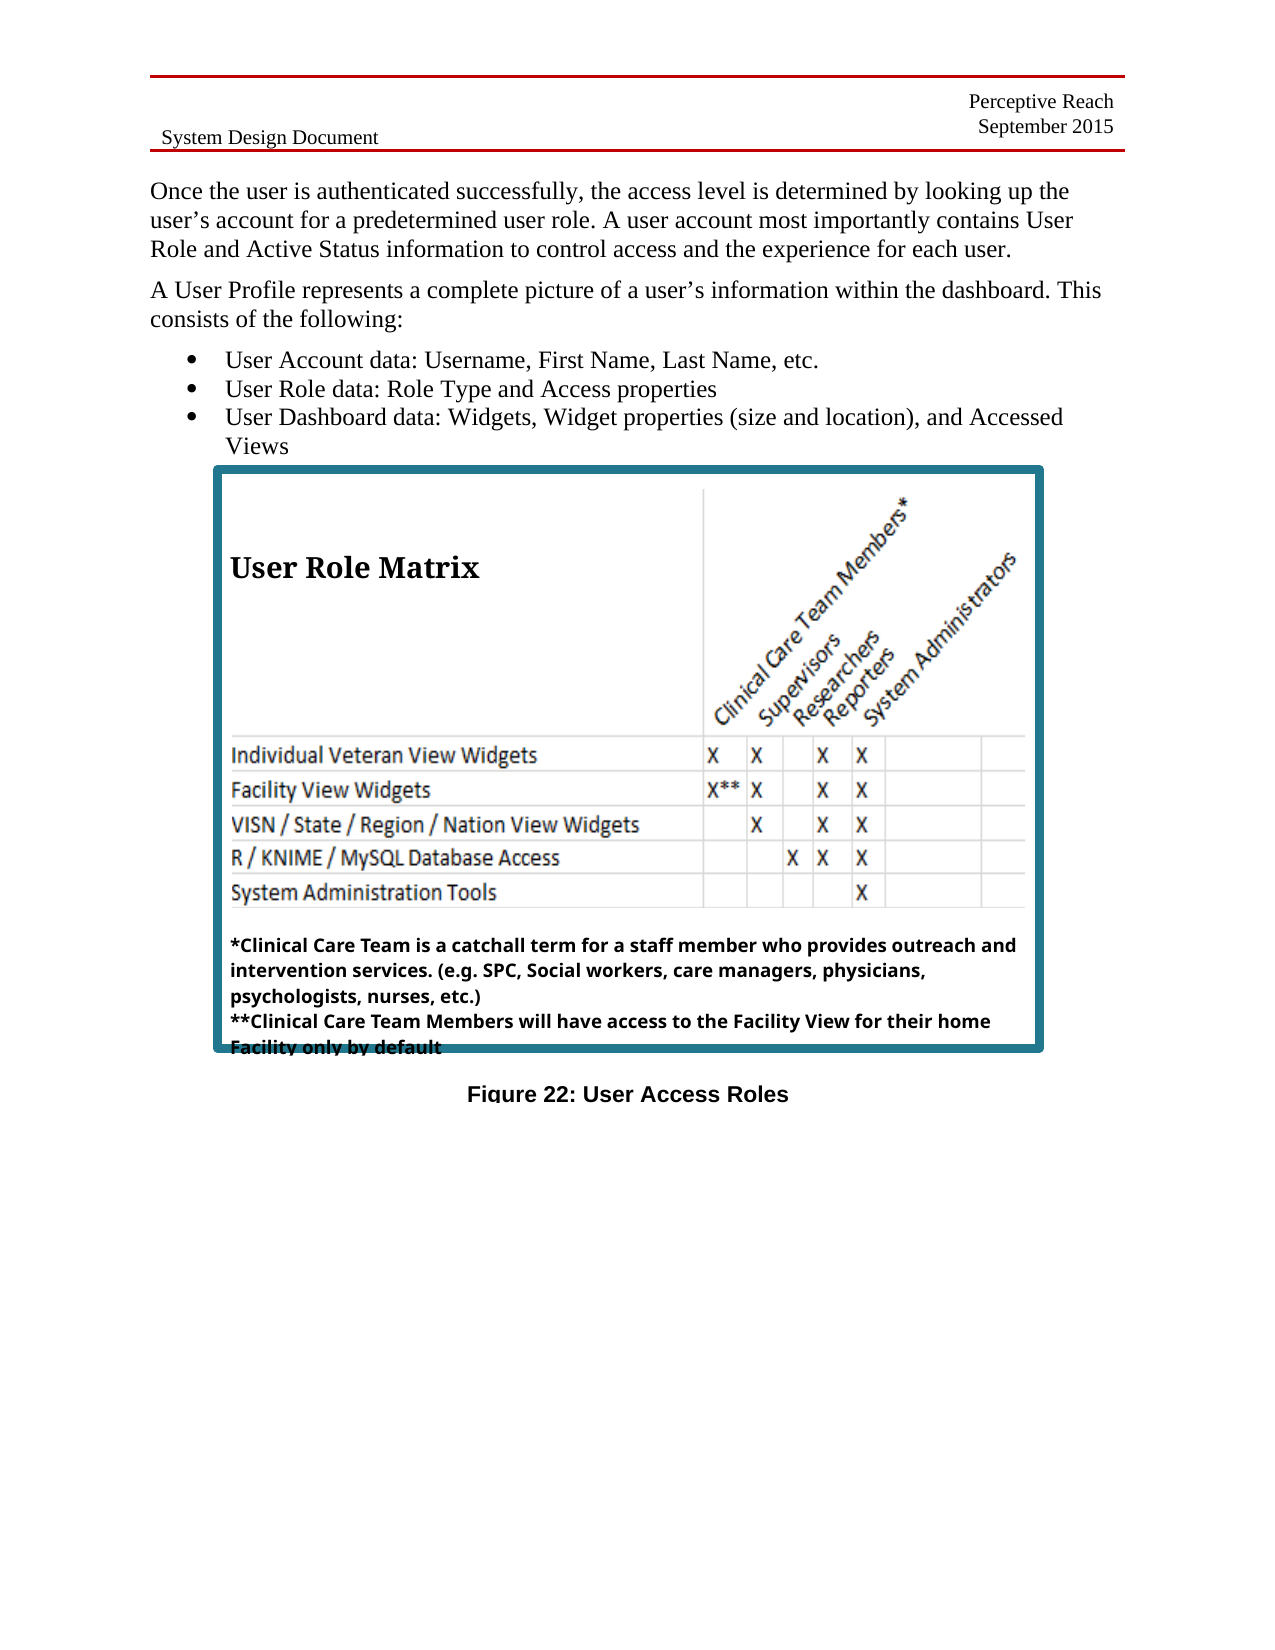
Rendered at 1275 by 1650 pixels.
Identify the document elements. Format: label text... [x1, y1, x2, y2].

list User Role data: Role Type and Access properties [187, 374, 1125, 402]
list User Dashboard data: Widgets, Widget properties (size and location), and Accessed Views [187, 402, 1125, 460]
list User Account data: Username, First Name, Last Name, etc. [187, 345, 1125, 374]
text A User Profile represents a complete picture of a user’s information within the dashboard. This consists of the following: [150, 275, 1125, 332]
text Once the user is authenticated successfully, the access level is determined by looking up the user’s account for a predetermined user role. A user account most importantly contains User Role and Active Status information to control access and the experience for each user. [150, 176, 1125, 262]
picture [231, 489, 1026, 908]
